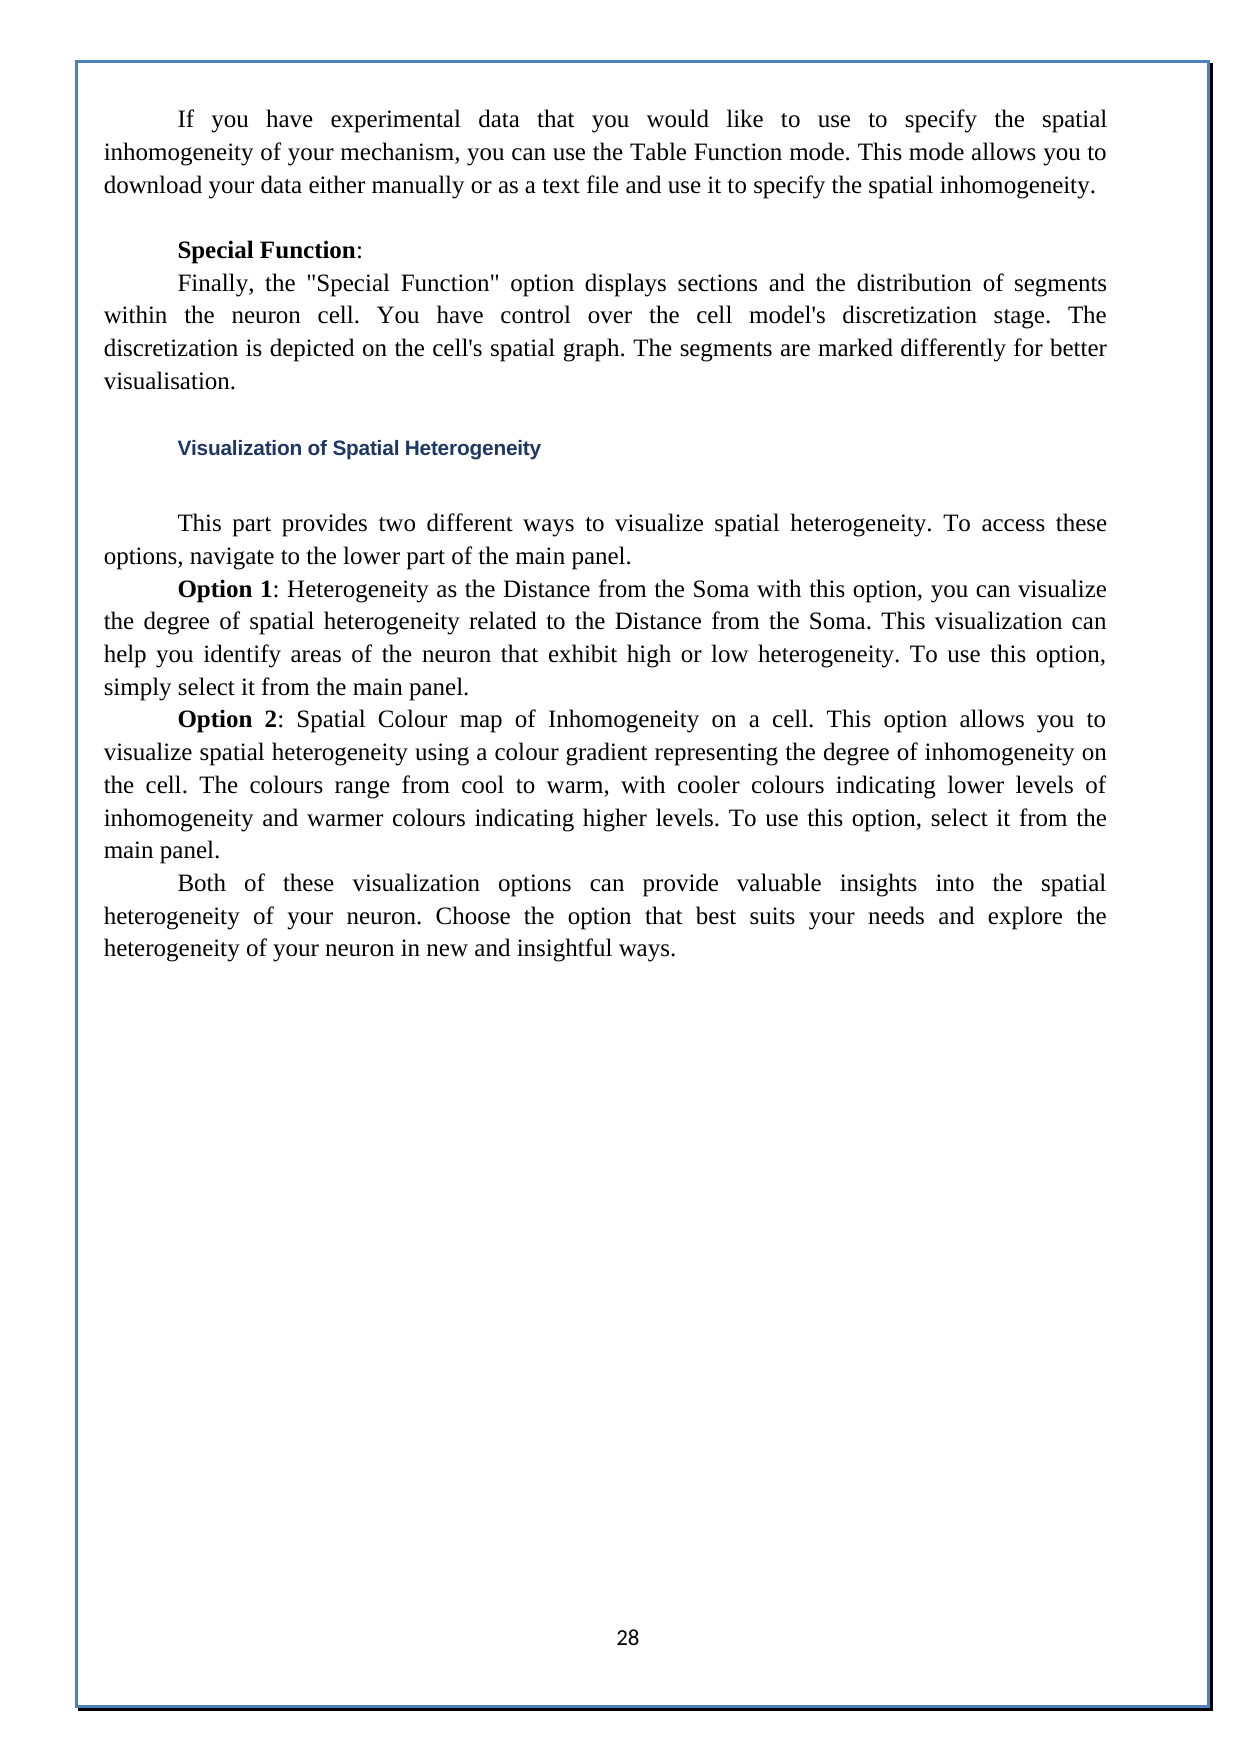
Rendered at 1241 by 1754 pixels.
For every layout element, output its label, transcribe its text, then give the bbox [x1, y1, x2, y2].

text Option 1: Heterogeneity as the Distance from the Soma with this option, you can visualize the degree of spatial heterogeneity related to the Distance from the Soma. This visualization can help you identify areas of the neuron that exhibit high or low heterogeneity. To use this option, simply select it from the main panel. [103, 574, 1108, 701]
text Option 2: Spatial Colour map of Inhomogeneity on a cell. This option allows you to visualize spatial heterogeneity using a colour gradient representing the degree of inhomogeneity on the cell. The colours range from cool to warm, with cooler colours indicating lower levels of inhomogeneity and warmer colours indicating higher levels. To use this option, select it from the main panel. [103, 704, 1108, 864]
subtitle Visualization of Spatial Heterogeneity [103, 436, 1152, 459]
text Special Function: [103, 235, 1108, 264]
text Finally, the "Special Function" option displays sections and the distribution of segments within the neuron cell. You have control over the cell model's discretization stage. The discretization is depicted on the cell's spatial graph. The segments are marked differently for better visualisation. [103, 268, 1108, 395]
text If you have experimental data that you would like to use to specify the spatial inhomogeneity of your mechanism, you can use the Table Function mode. This mode allows you to download your data either manually or as a text file and use it to specify the spatial inhomogeneity. [103, 104, 1108, 198]
text This part provides two different ways to visualize spatial heterogeneity. To access these options, navigate to the lower part of the main panel. [103, 508, 1108, 570]
text Both of these visualization options can provide valuable insights into the spatial heterogeneity of your neuron. Choose the option that best suits your needs and explore the heterogeneity of your neuron in new and insightful ways. [103, 868, 1108, 962]
